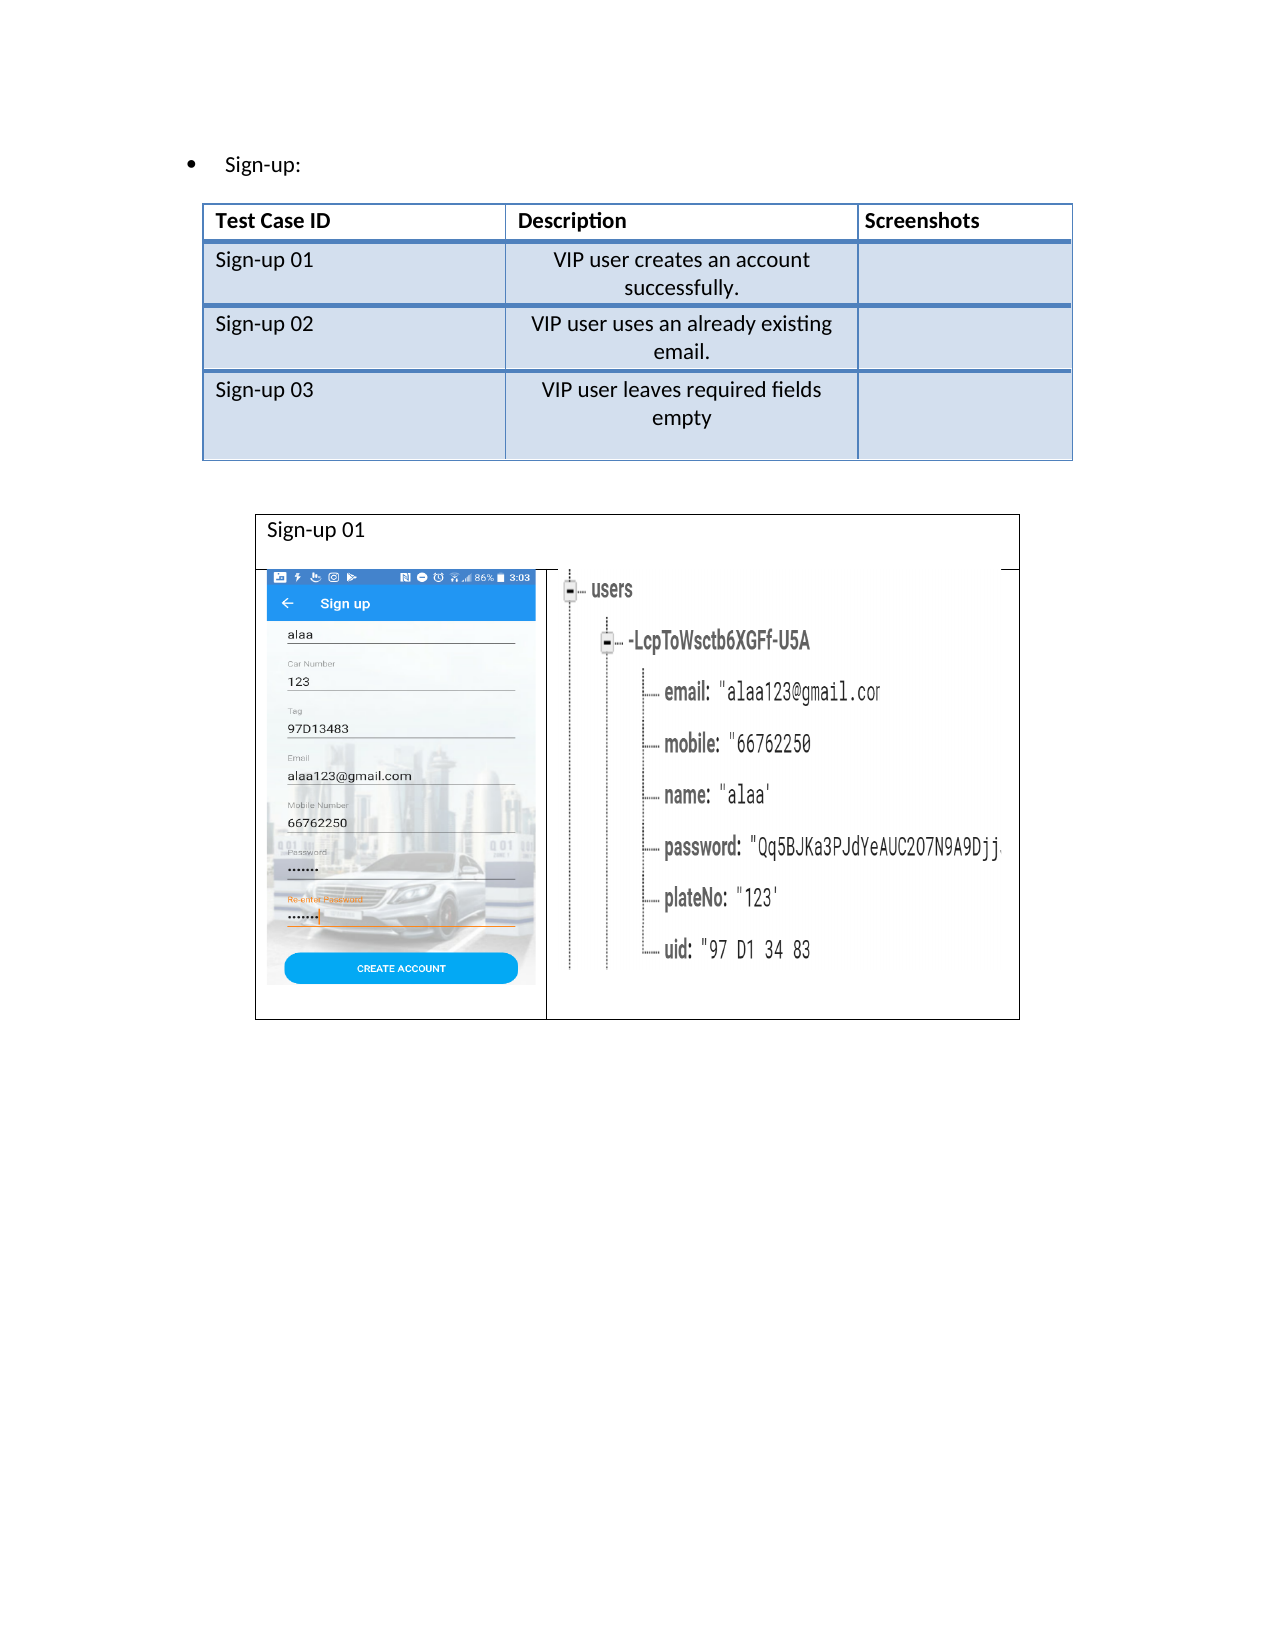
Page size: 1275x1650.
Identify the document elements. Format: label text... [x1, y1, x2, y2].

table_cell [859, 369, 1072, 459]
table_header Sign-up 01 [256, 515, 1019, 569]
table_cell [859, 239, 1072, 303]
table_cell [547, 570, 1019, 1019]
table_cell Sign-up 01 [204, 244, 505, 303]
table_header Description [506, 205, 857, 239]
table_cell VIP user uses an already existing email. [506, 308, 857, 368]
table_cell VIP user creates an account successfully. [506, 244, 857, 303]
table_cell VIP user leaves required fields empty [506, 373, 857, 459]
picture [558, 569, 1002, 970]
table_cell Sign-up 02 [204, 308, 505, 368]
picture [266, 569, 536, 985]
table_cell [859, 303, 1072, 368]
table_cell [256, 570, 546, 1019]
table_cell Sign-up 03 [204, 373, 505, 459]
table_header Test Case ID [204, 205, 505, 239]
table_header Screenshots [859, 205, 1072, 239]
list Sign-up: [187, 150, 1125, 178]
